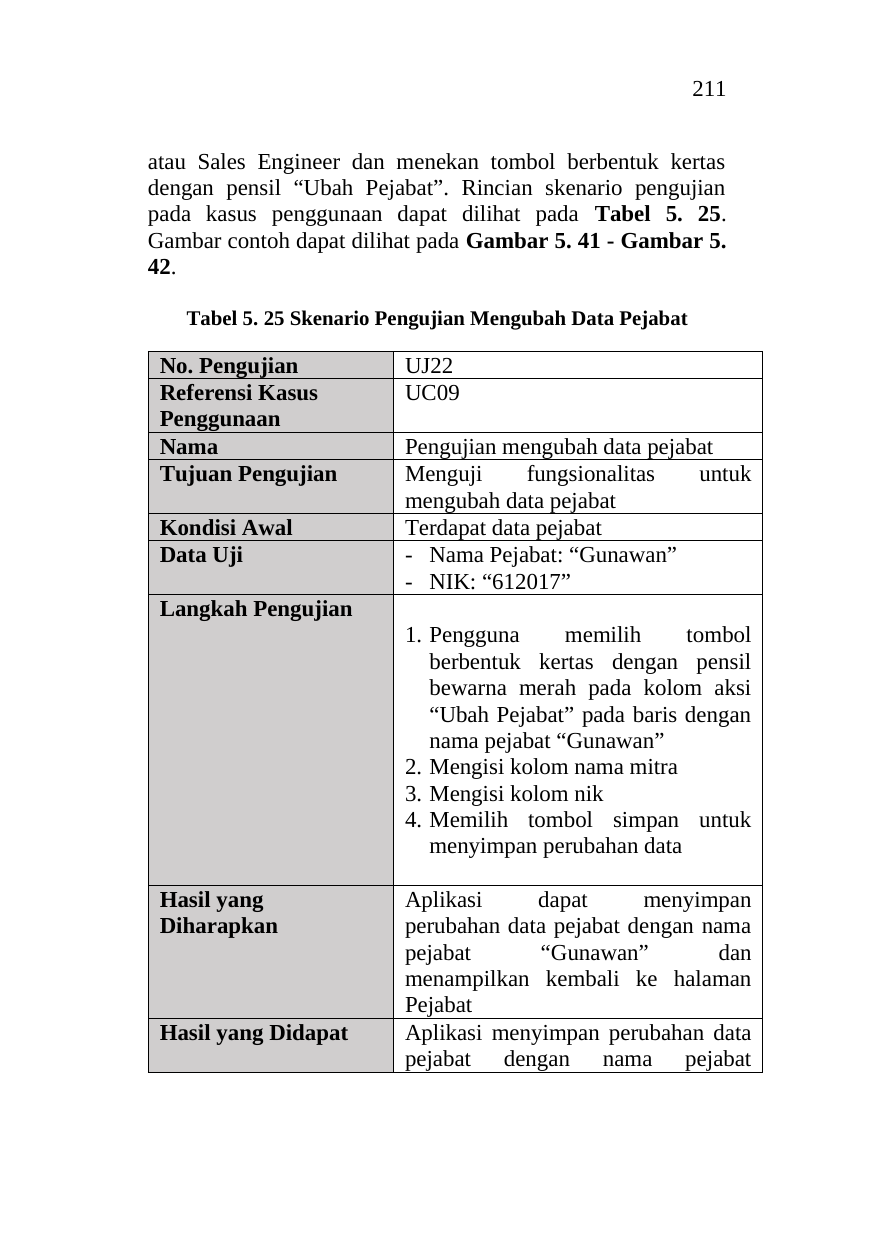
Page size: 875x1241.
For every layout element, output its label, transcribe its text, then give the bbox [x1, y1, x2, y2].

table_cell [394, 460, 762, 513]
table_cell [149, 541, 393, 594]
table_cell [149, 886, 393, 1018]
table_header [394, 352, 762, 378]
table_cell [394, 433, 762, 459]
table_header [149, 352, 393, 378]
text Tabel 5. 25 Skenario Pengujian Mengubah Data Pejabat [148, 306, 726, 330]
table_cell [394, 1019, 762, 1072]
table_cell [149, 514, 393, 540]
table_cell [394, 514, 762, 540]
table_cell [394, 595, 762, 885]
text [148, 148, 726, 279]
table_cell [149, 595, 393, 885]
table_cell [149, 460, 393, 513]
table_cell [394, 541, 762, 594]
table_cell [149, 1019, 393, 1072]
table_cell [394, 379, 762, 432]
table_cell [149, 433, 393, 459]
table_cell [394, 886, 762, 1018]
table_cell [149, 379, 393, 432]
